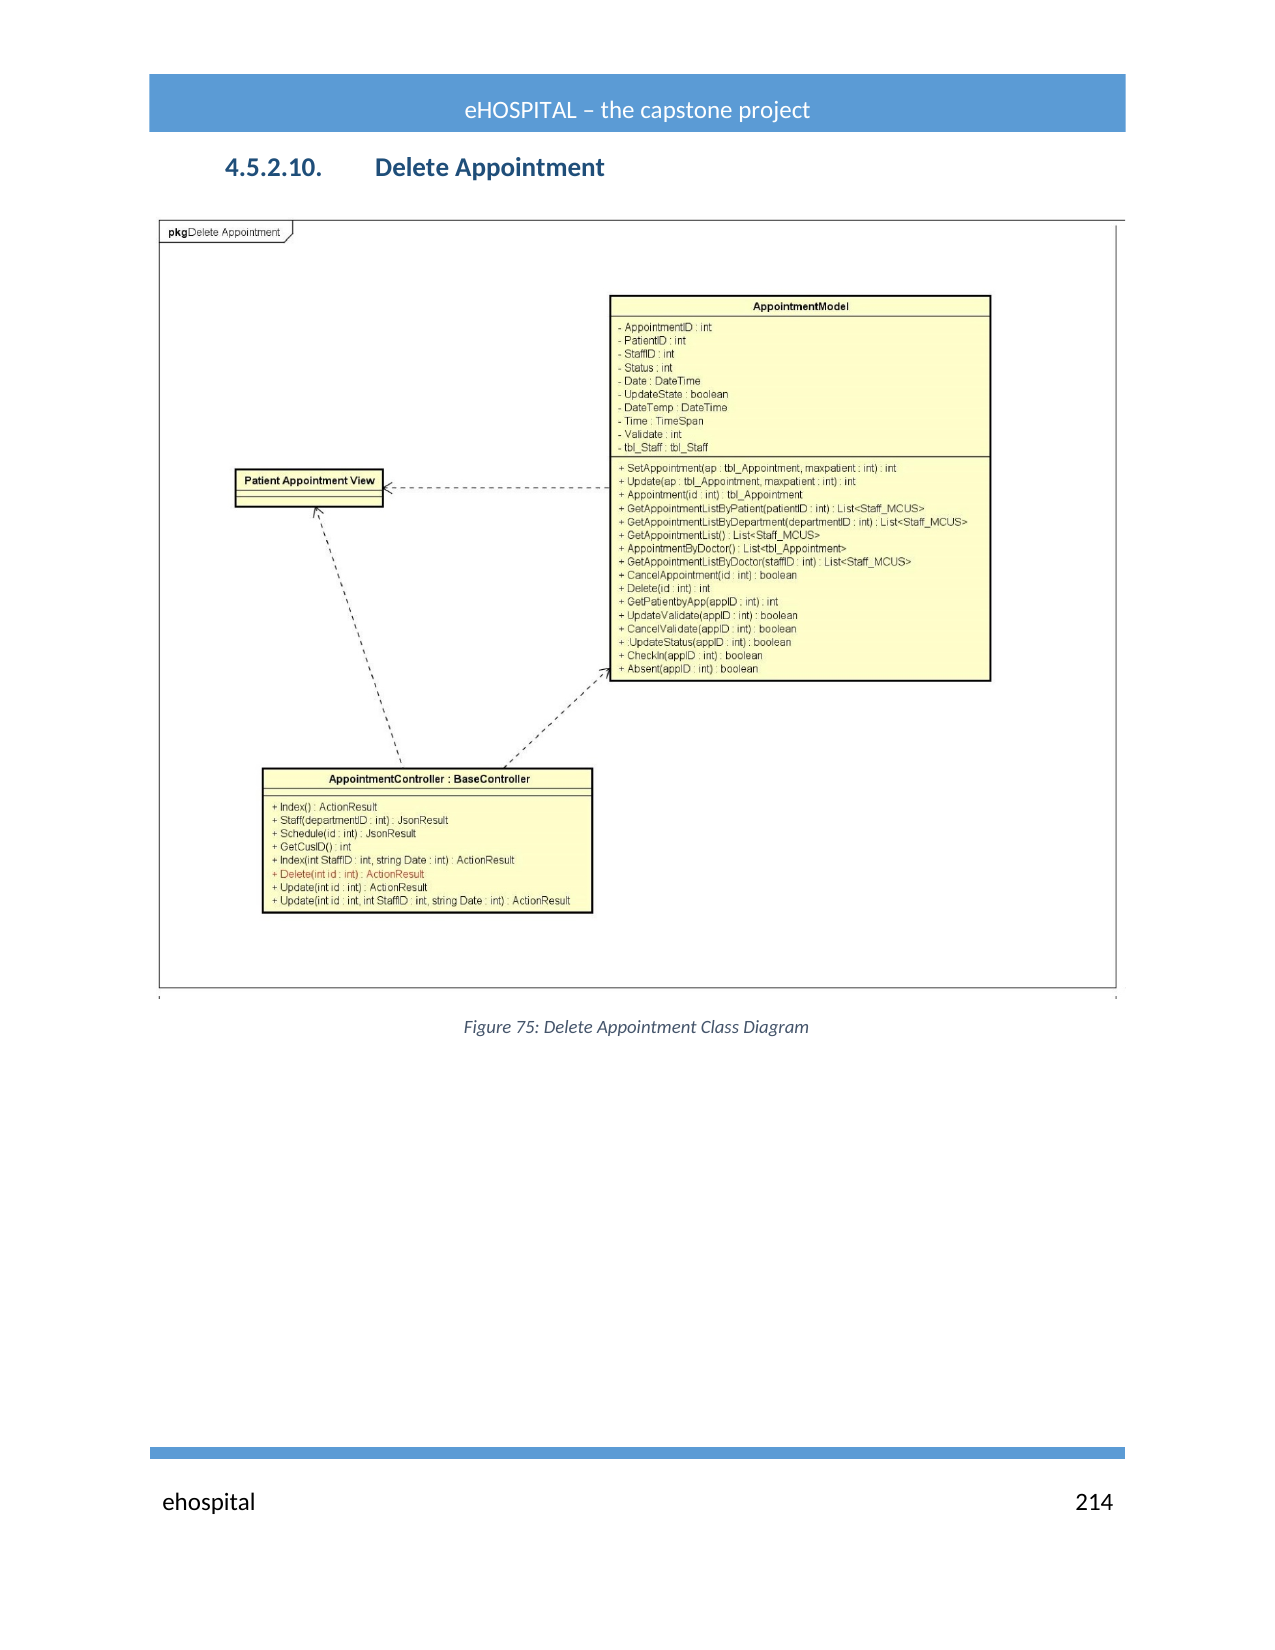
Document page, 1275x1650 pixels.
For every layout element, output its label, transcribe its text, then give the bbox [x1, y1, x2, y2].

text Figure 75: Delete Appointment Class Diagram [150, 1016, 1125, 1038]
picture [150, 212, 1125, 999]
subtitle Delete Appointment [225, 150, 1125, 183]
